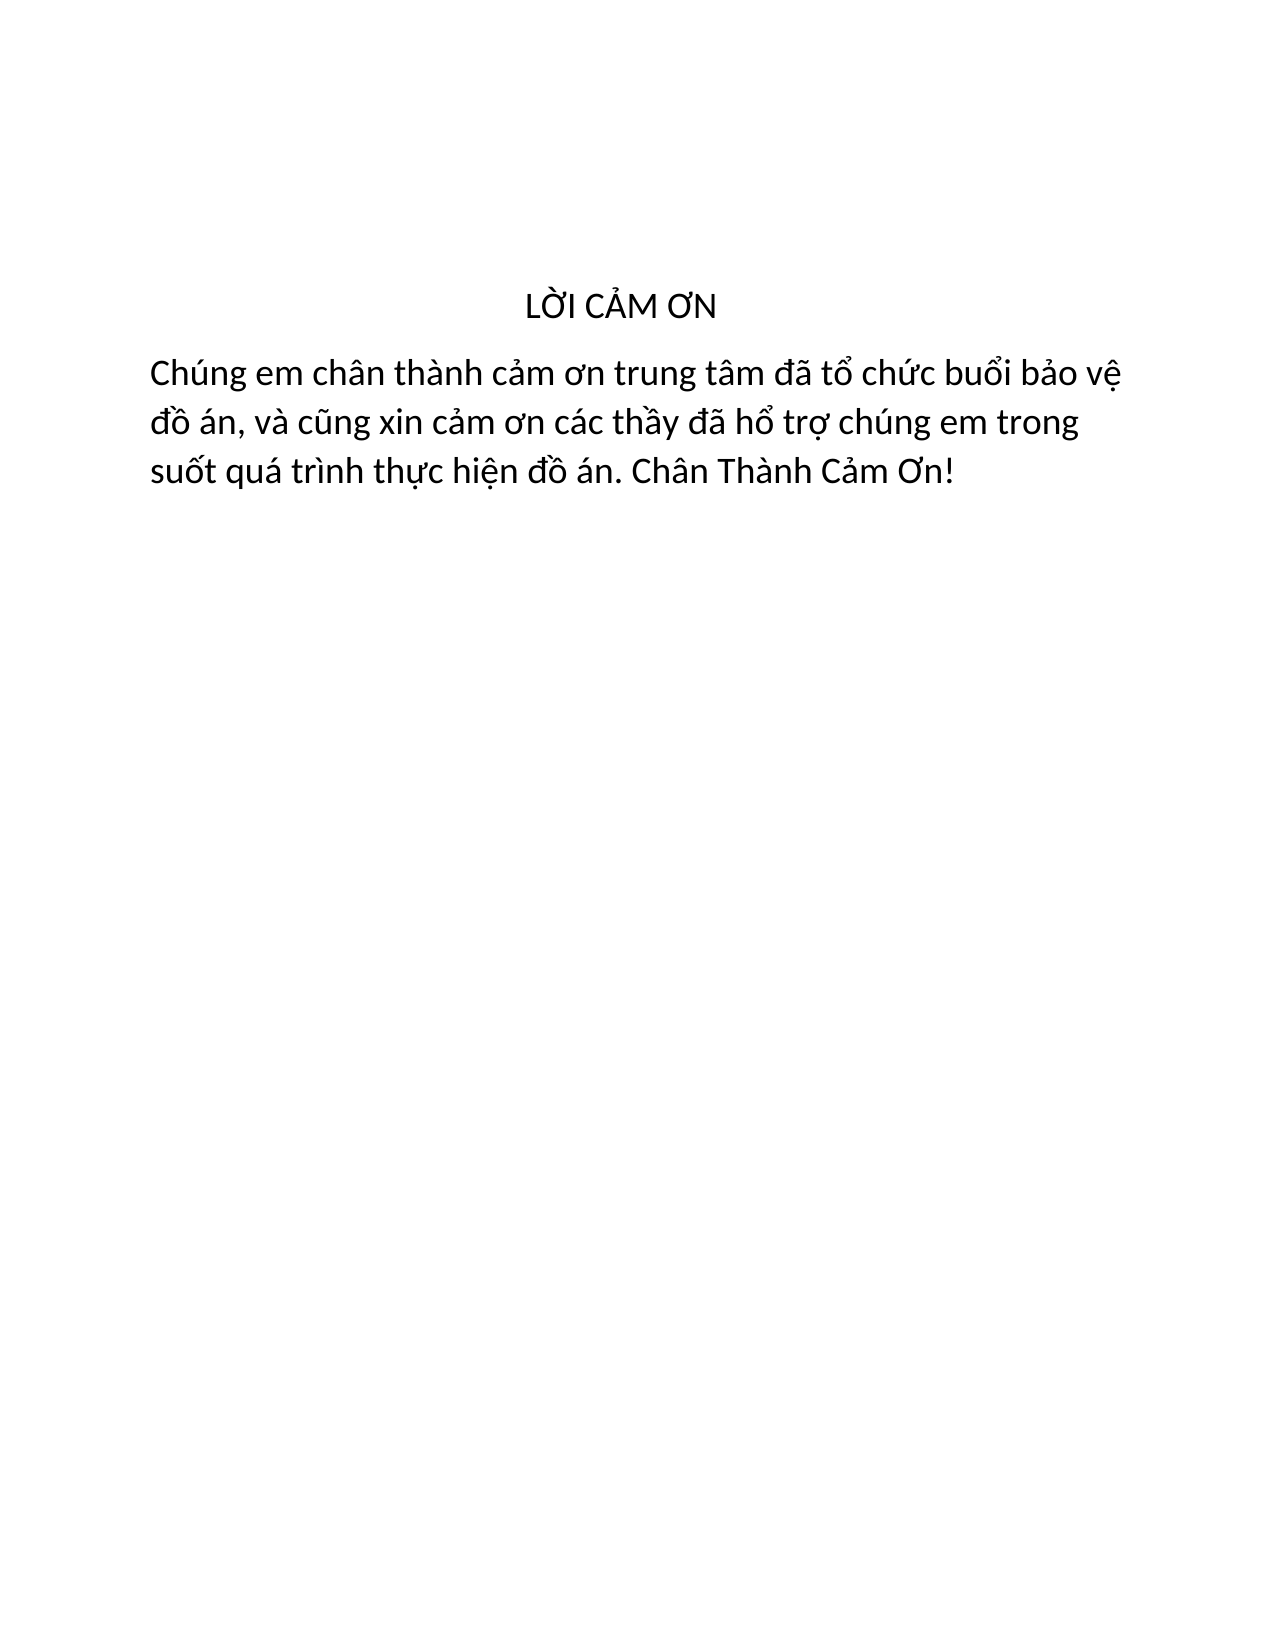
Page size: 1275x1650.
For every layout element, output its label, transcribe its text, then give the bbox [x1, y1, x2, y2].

text LỜI CẢM ƠN [450, 282, 1125, 328]
text Chúng em chân thành cảm ơn trung tâm đã tổ chức buổi bảo vệ đồ án, và cũng xin cảm ơn các thầy đã hổ trợ chúng em trong suốt quá trình thực hiện đồ án. Chân Thành Cảm Ơn! [150, 348, 1125, 493]
